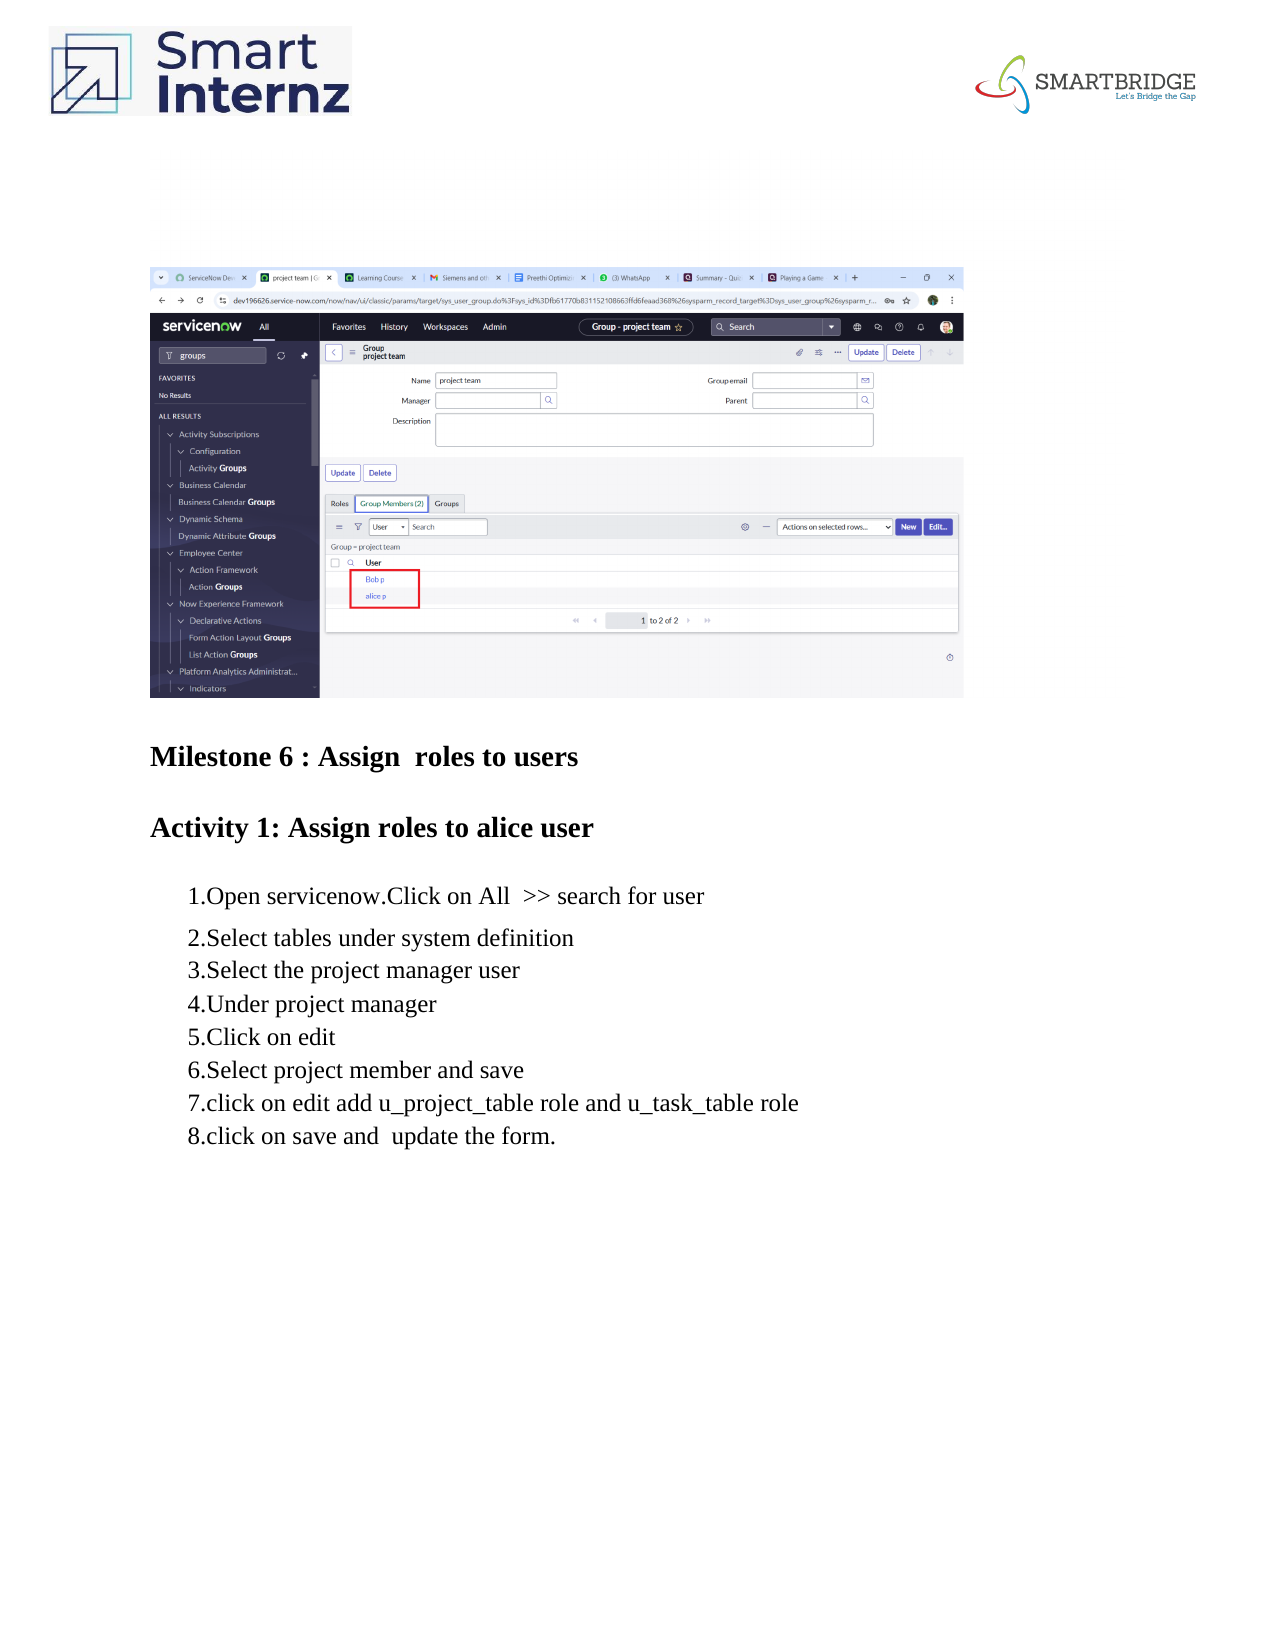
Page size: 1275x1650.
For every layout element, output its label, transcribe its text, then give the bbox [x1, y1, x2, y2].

text 8.click on save and update the form. [150, 1121, 1125, 1149]
subtitle Activity 1: Assign roles to alice user [150, 810, 1125, 844]
text 2.Select tables under system definition [150, 923, 1125, 951]
text 6.Select project member and save [150, 1055, 1125, 1083]
subtitle Milestone 6 : Assign roles to users [150, 739, 1125, 773]
text 7.click on edit add u_project_table role and u_task_table role [150, 1088, 1125, 1116]
text 3.Select the project manager user [150, 956, 1125, 984]
text 4.Under project manager [150, 989, 1125, 1017]
subtitle 1.Open servicenow.Click on All >> search for user [150, 881, 1125, 910]
picture [965, 34, 1214, 139]
picture [48, 26, 353, 116]
text 5.Click on edit [150, 1022, 1125, 1050]
picture [150, 150, 1125, 698]
